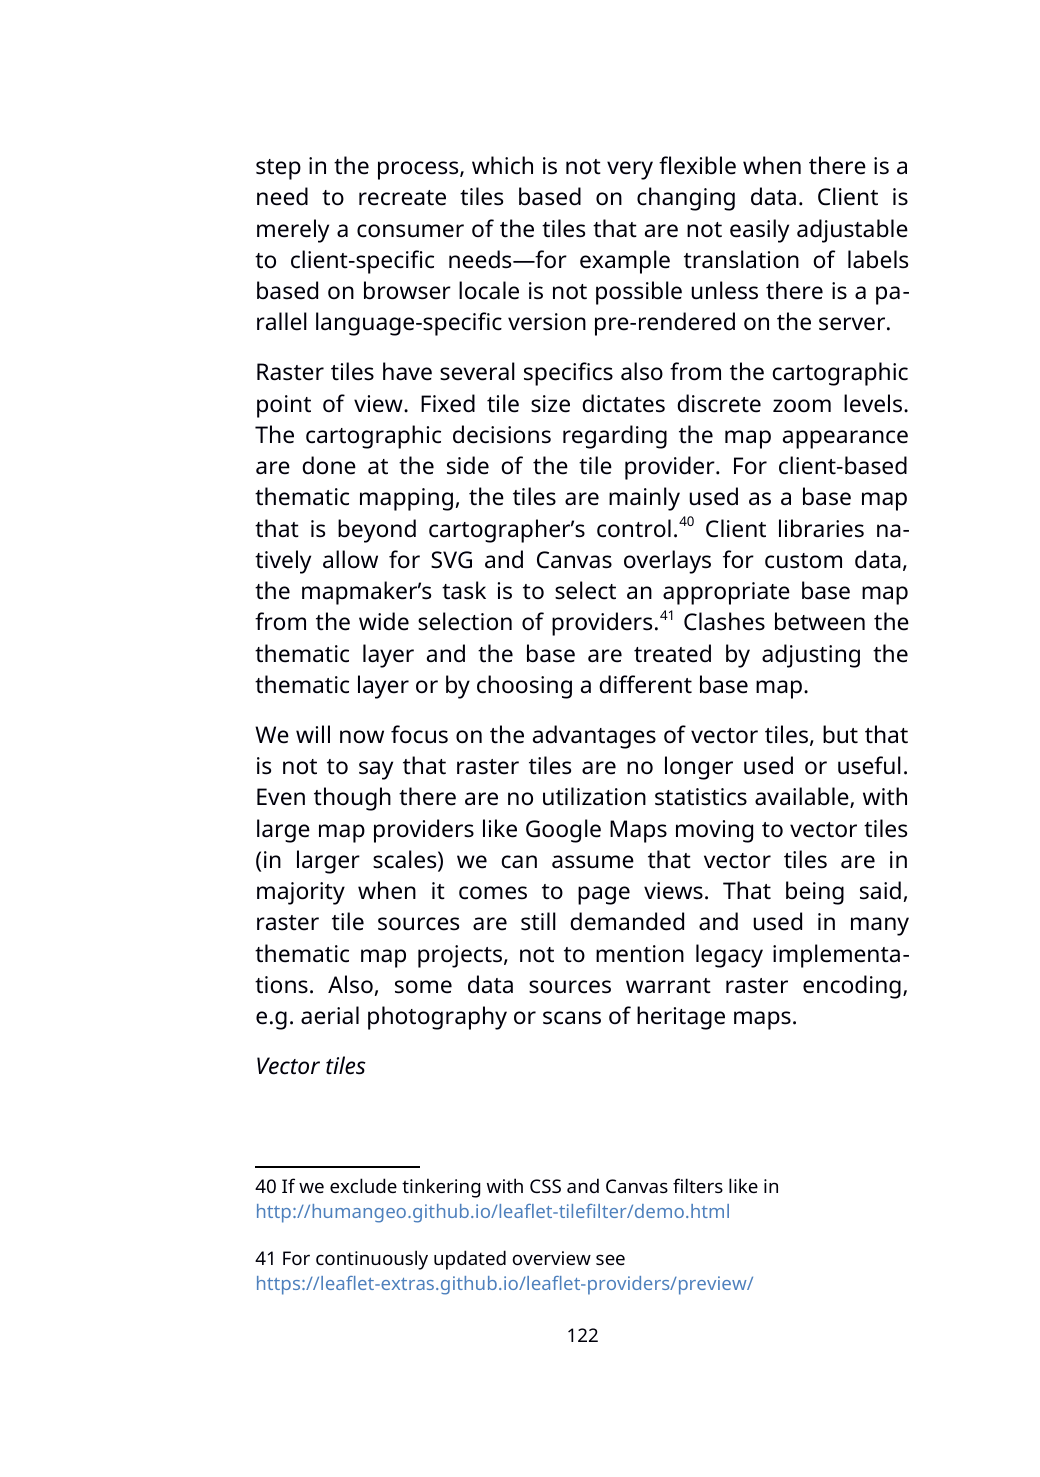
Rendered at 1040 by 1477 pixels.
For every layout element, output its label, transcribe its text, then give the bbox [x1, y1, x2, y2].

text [255, 150, 910, 337]
text Vector tiles [255, 1050, 910, 1081]
text We will now focus on the advantages of vector tiles, but that is not to say that raster tiles are no longer used or useful. Even though there are no utilization statistics available, with large map providers like Google Maps moving to vector tiles (in larger scales) we can assume that vector tiles are in majority when it comes to page views. That being said, raster tile sources are still demanded and used in many thematic map projects, not to mention legacy implementations. Also, some data sources warrant raster encoding, e.g. aerial photography or scans of heritage maps. [255, 719, 910, 1031]
text Raster tiles have several specifics also from the cartographic point of view. Fixed tile size dictates discrete zoom levels. The cartographic decisions regarding the map appearance are done at the side of the tile provider. For client-based thematic mapping, the tiles are mainly used as a base map that is beyond cartographer’s control. Client libraries natively allow for SVG and Canvas overlays for custom data, the mapmaker’s task is to select an appropriate base map from the wide selection of providers. Clashes between the thematic layer and the base are treated by adjusting the thematic layer or by choosing a different base map. [255, 356, 910, 700]
